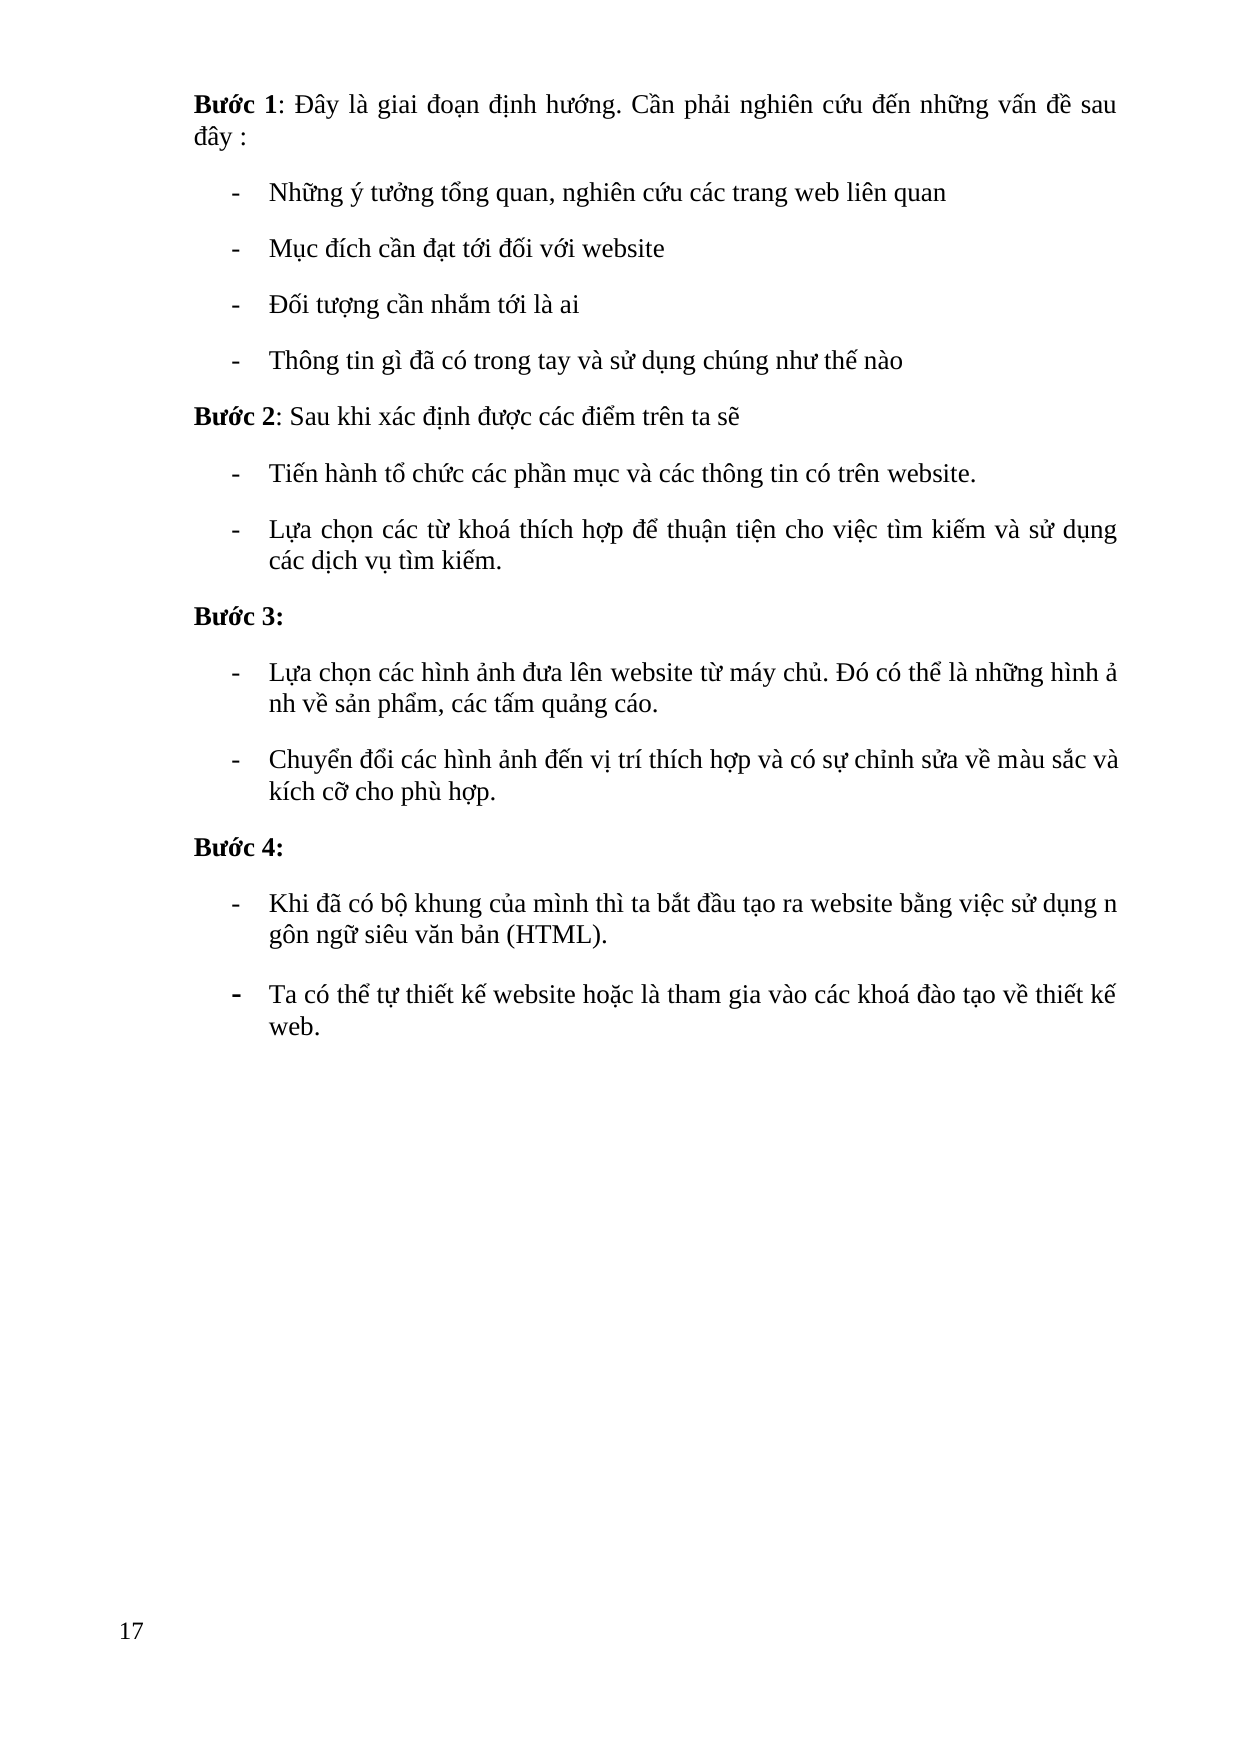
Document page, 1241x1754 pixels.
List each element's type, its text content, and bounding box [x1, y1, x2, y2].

list Tiến hành tổ chức các phần mục và các thông tin có trên website. [231, 457, 1118, 488]
list Những ý tưởng tổng quan, nghiên cứu các trang web liên quan [231, 176, 1118, 207]
list Lựa chọn các từ khoá thích hợp để thuận tiện cho việc tìm kiếm và sử dụng các dịch vụ tìm kiếm. [231, 513, 1118, 575]
list Thông tin gì đã có trong tay và sử dụng chúng như thế nào [231, 344, 1118, 376]
text Bước 1: Ðây là giai đoạn định hướng. Cần phải nghiên cứu đến những vấn đề sau đây : [193, 89, 1118, 151]
list Ðối tượng cần nhắm tới là ai [231, 288, 1118, 319]
list Chuyển đổi các hình ảnh đến vị trí thích hợp và có sự chỉnh sửa về màu sắc và kích cỡ cho phù hợp. [231, 743, 1118, 806]
list Lựa chọn các hình ảnh đưa lên website từ máy chủ. Ðó có thể là những hình ảnh về sản phẩm, các tấm quảng cáo. [231, 656, 1118, 718]
list Ta có thể tự thiết kế website hoặc là tham gia vào các khoá đào tạo về thiết kế web. [231, 974, 1118, 1041]
text Bước 3: [193, 600, 1118, 631]
list Mục đích cần đạt tới đối với website [231, 232, 1118, 263]
list Khi đã có bộ khung của mình thì ta bắt đầu tạo ra website bằng việc sử dụng ngôn ngữ siêu văn bản (HTML). [231, 887, 1118, 949]
text Bước 2: Sau khi xác định được các điểm trên ta sẽ [193, 401, 1118, 432]
text Bước 4: [193, 831, 1118, 862]
